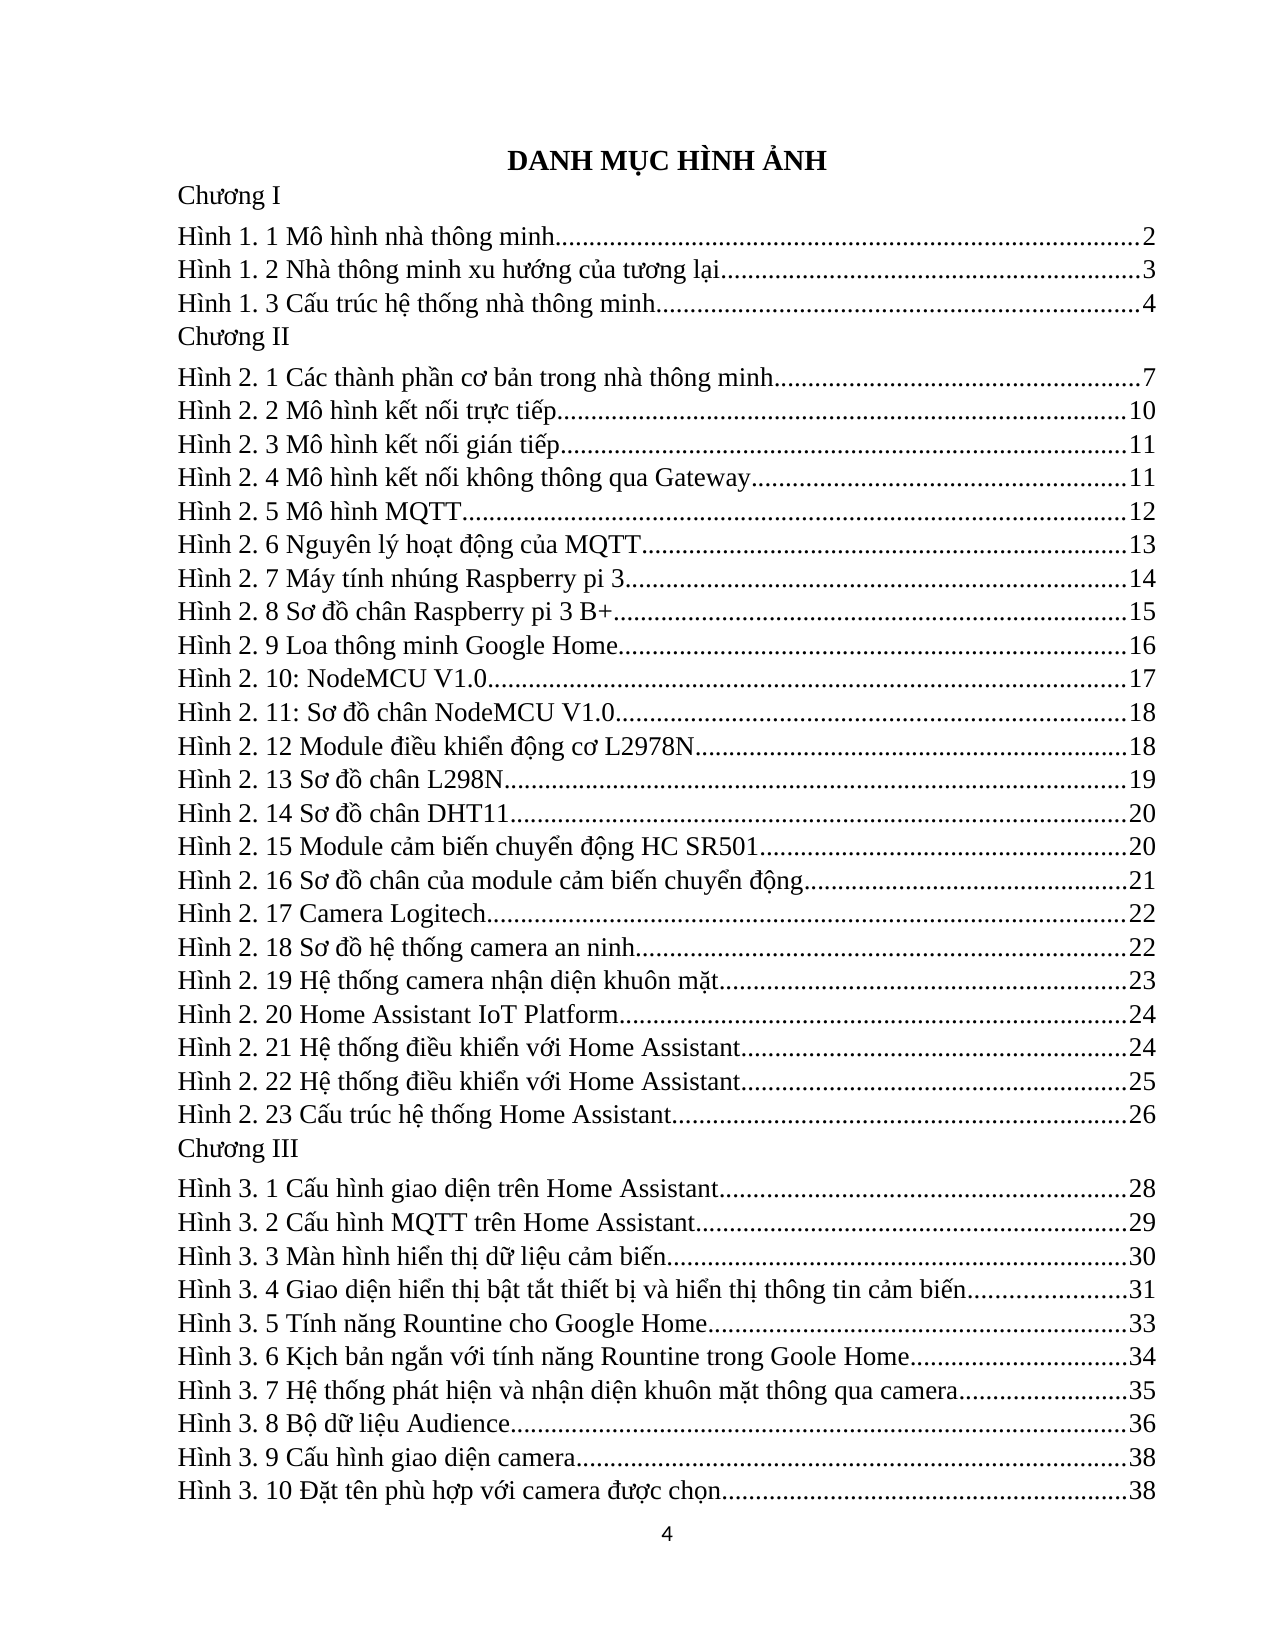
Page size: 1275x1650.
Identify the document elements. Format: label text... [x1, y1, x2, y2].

text Hình 2. 18 Sơ đồ hệ thống camera an ninh 22 [177, 931, 1157, 962]
text Hình 1. 2 Nhà thông minh xu hướng của tương lại 3 [177, 253, 1157, 284]
text Hình 2. 20 Home Assistant IoT Platform 24 [177, 998, 1157, 1029]
text Hình 1. 3 Cấu trúc hệ thống nhà thông minh 4 [177, 287, 1157, 318]
text Hình 2. 17 Camera Logitech 22 [177, 897, 1157, 928]
text Hình 3. 2 Cấu hình MQTT trên Home Assistant 29 [177, 1206, 1157, 1237]
text Hình 2. 16 Sơ đồ chân của module cảm biến chuyển động 21 [177, 864, 1157, 895]
text Hình 2. 12 Module điều khiển động cơ L2978N 18 [177, 730, 1157, 761]
text Hình 2. 3 Mô hình kết nối gián tiếp 11 [177, 428, 1157, 459]
text Chương III [177, 1132, 1157, 1163]
text Hình 3. 10 Đặt tên phù hợp với camera được chọn 38 [177, 1474, 1157, 1506]
text Hình 2. 5 Mô hình MQTT 12 [177, 495, 1157, 526]
text Hình 3. 3 Màn hình hiển thị dữ liệu cảm biến 30 [177, 1240, 1157, 1271]
text Hình 3. 7 Hệ thống phát hiện và nhận diện khuôn mặt thông qua camera 35 [177, 1374, 1157, 1405]
text Hình 2. 19 Hệ thống camera nhận diện khuôn mặt 23 [177, 964, 1157, 996]
text Hình 3. 6 Kịch bản ngắn với tính năng Rountine trong Goole Home 34 [177, 1340, 1157, 1371]
text Hình 2. 9 Loa thông minh Google Home 16 [177, 629, 1157, 660]
text Hình 2. 21 Hệ thống điều khiển với Home Assistant 24 [177, 1032, 1157, 1063]
text Hình 2. 11: Sơ đồ chân NodeMCU V1.0 18 [177, 696, 1157, 727]
text Hình 3. 8 Bộ dữ liệu Audience 36 [177, 1407, 1157, 1438]
text Hình 2. 1 Các thành phần cơ bản trong nhà thông minh 7 [177, 361, 1157, 392]
text Hình 2. 14 Sơ đồ chân DHT11 20 [177, 797, 1157, 828]
text Hình 1. 1 Mô hình nhà thông minh 2 [177, 220, 1157, 251]
text Hình 2. 10: NodeMCU V1.0 17 [177, 663, 1157, 694]
text Hình 2. 15 Module cảm biến chuyển động HC SR501 20 [177, 830, 1157, 861]
text Hình 2. 4 Mô hình kết nối không thông qua Gateway 11 [177, 461, 1157, 492]
text Hình 2. 13 Sơ đồ chân L298N 19 [177, 763, 1157, 794]
text Hình 2. 7 Máy tính nhúng Raspberry pi 3 14 [177, 562, 1157, 593]
text Hình 2. 2 Mô hình kết nối trực tiếp 10 [177, 394, 1157, 425]
text Chương I [177, 179, 1157, 210]
text Hình 3. 9 Cấu hình giao diện camera 38 [177, 1441, 1157, 1472]
text Hình 2. 6 Nguyên lý hoạt động của MQTT 13 [177, 528, 1157, 559]
text Hình 3. 5 Tính năng Rountine cho Google Home 33 [177, 1307, 1157, 1338]
text Hình 2. 8 Sơ đồ chân Raspberry pi 3 B+ 15 [177, 596, 1157, 627]
subtitle DANH MỤC HÌNH ẢNH [177, 143, 1157, 177]
text Hình 2. 23 Cấu trúc hệ thống Home Assistant 26 [177, 1099, 1157, 1130]
text Chương II [177, 320, 1157, 351]
text Hình 3. 4 Giao diện hiển thị bật tắt thiết bị và hiển thị thông tin cảm biến 31 [177, 1273, 1157, 1304]
text Hình 3. 1 Cấu hình giao diện trên Home Assistant 28 [177, 1173, 1157, 1204]
text Hình 2. 22 Hệ thống điều khiển với Home Assistant 25 [177, 1065, 1157, 1096]
